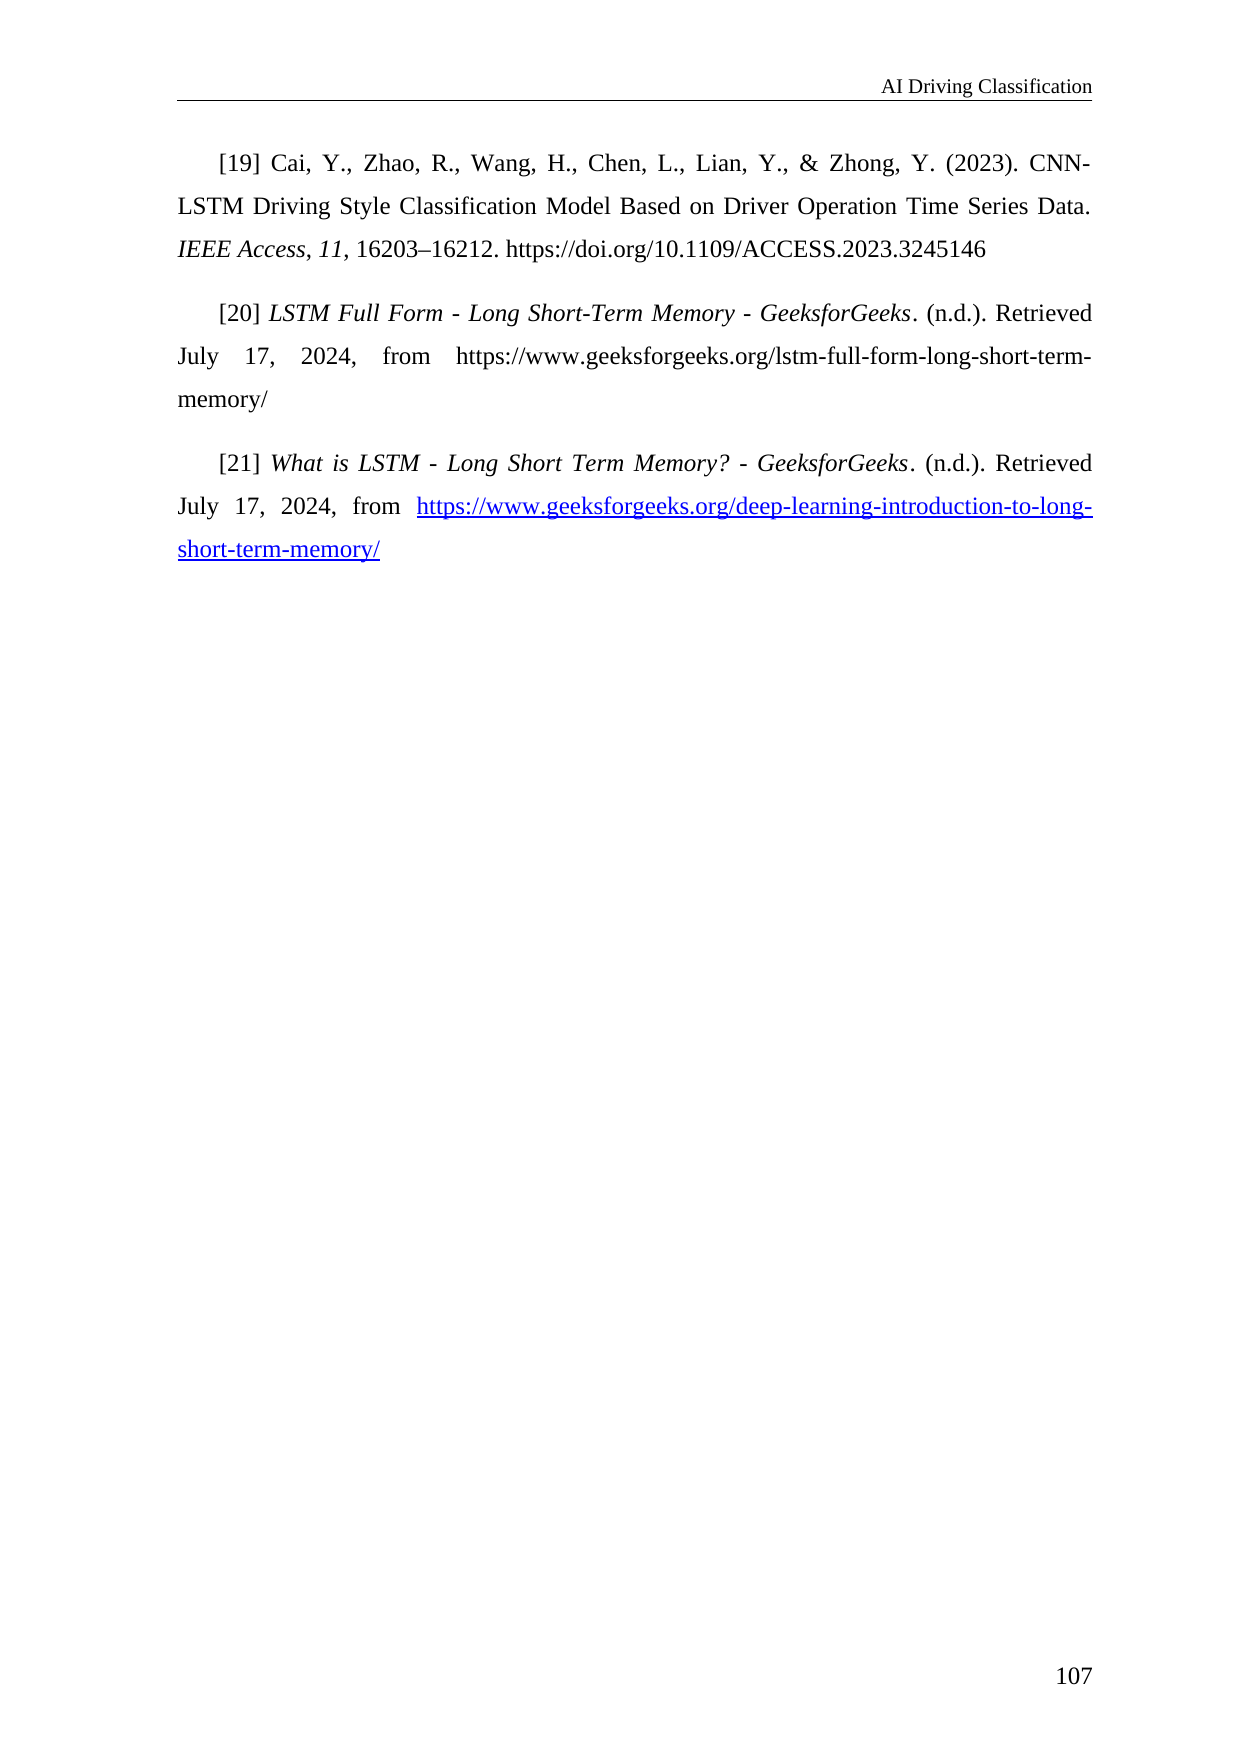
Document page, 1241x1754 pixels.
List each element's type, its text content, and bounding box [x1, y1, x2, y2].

text [19] Cai, Y., Zhao, R., Wang, H., Chen, L., Lian, Y., & Zhong, Y. (2023). CNN-LSTM Driving Style Classification Model Based on Driver Operation Time Series Data. IEEE Access, 11, 16203–16212. https://doi.org/10.1109/ACCESS.2023.3245146 [177, 148, 1092, 263]
text [20] LSTM Full Form - Long Short-Term Memory - GeeksforGeeks. (n.d.). Retrieved July 17, 2024, from https://www.geeksforgeeks.org/lstm-full-form-long-short-term-memory/ [177, 298, 1092, 413]
text [21] What is LSTM - Long Short Term Memory? - GeeksforGeeks. (n.d.). Retrieved July 17, 2024, from https://www.geeksforgeeks.org/deep-learning-introduction-to-long-short-term-memory/ [177, 448, 1092, 563]
